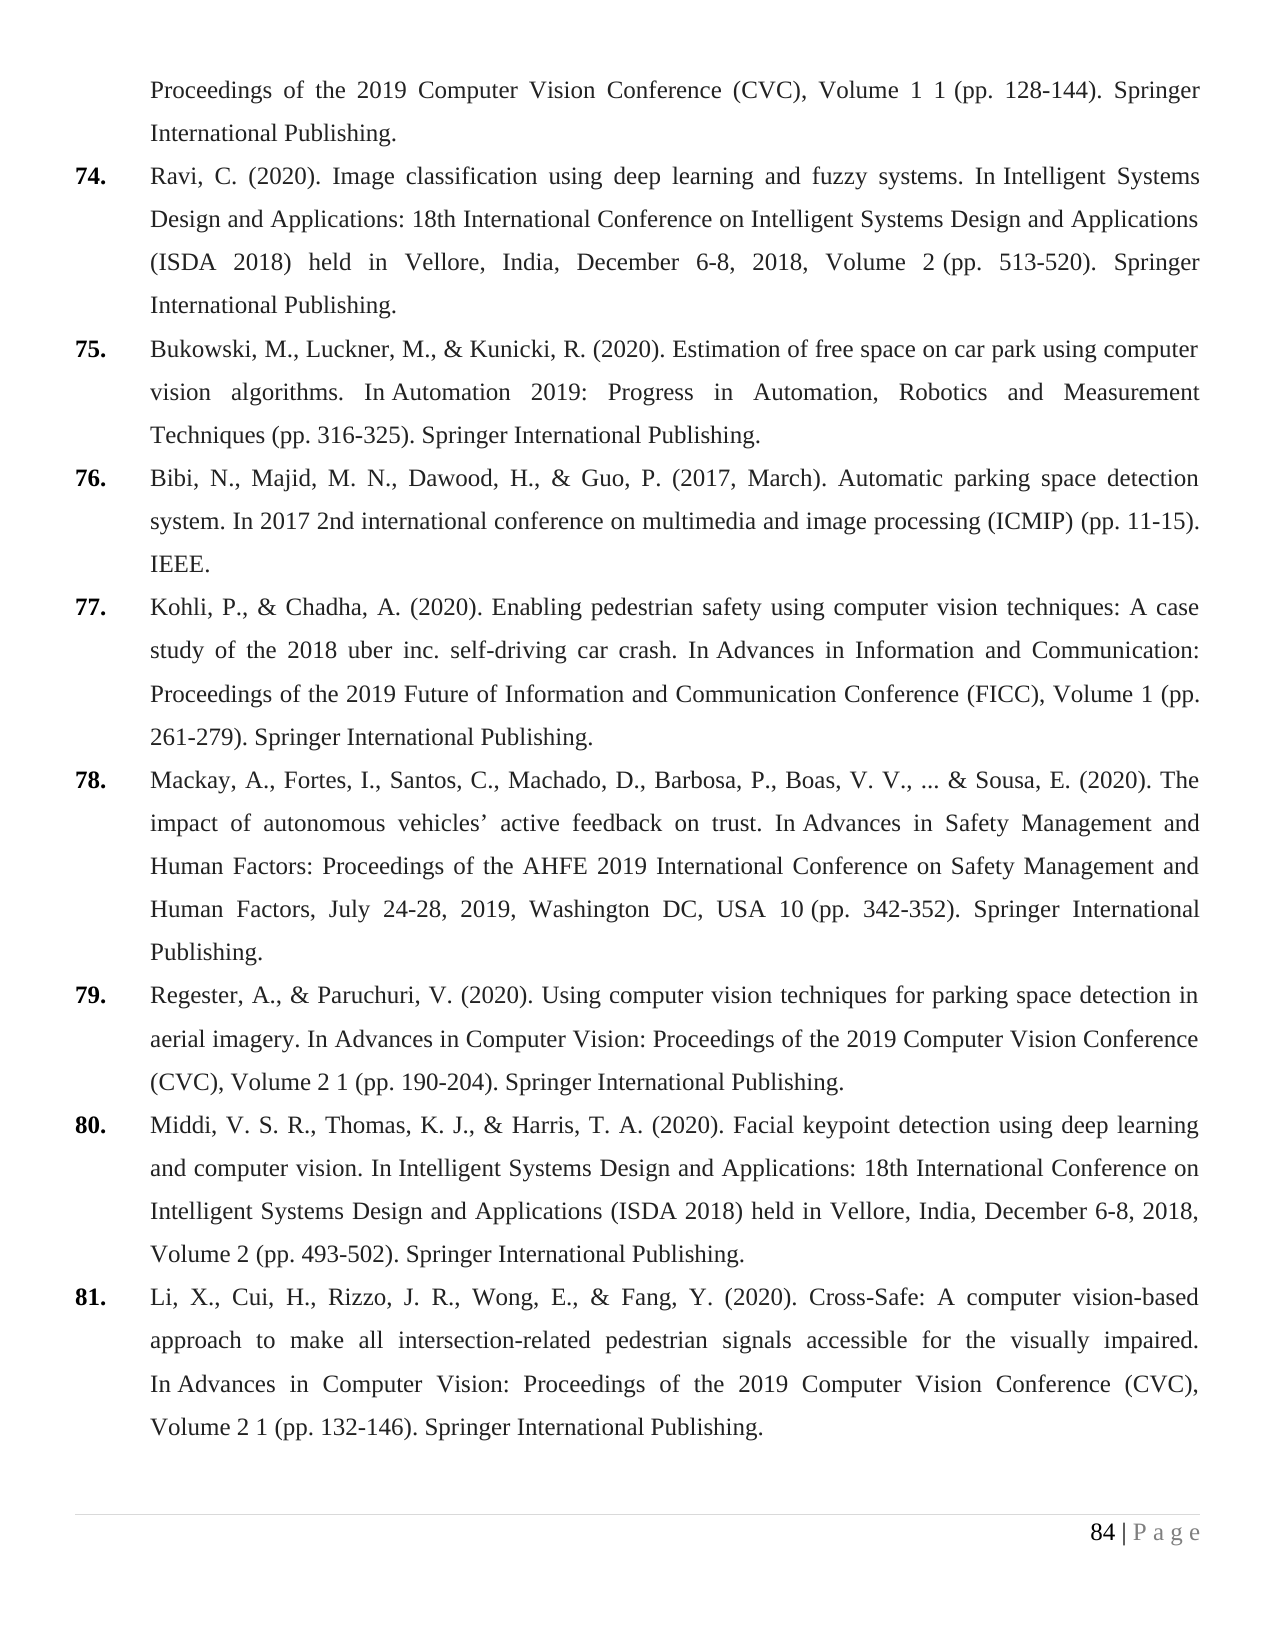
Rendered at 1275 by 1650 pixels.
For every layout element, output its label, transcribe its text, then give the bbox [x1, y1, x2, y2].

list Ravi, C. (2020). Image classification using deep learning and fuzzy systems. In Intelligent Systems Design and Applications: 18th International Conference on Intelligent Systems Design and Applications (ISDA 2018) held in Vellore, India, December 6-8, 2018, Volume 2 (pp. 513-520). Springer International Publishing. [75, 161, 1200, 319]
list Bibi, N., Majid, M. N., Dawood, H., & Guo, P. (2017, March). Automatic parking space detection system. In 2017 2nd international conference on multimedia and image processing (ICMIP) (pp. 11-15). IEEE. [75, 463, 1200, 578]
list Kohli, P., & Chadha, A. (2020). Enabling pedestrian safety using computer vision techniques: A case study of the 2018 uber inc. self-driving car crash. In Advances in Information and Communication: Proceedings of the 2019 Future of Information and Communication Conference (FICC), Volume 1 (pp. 261-279). Springer International Publishing. [75, 592, 1200, 751]
list Middi, V. S. R., Thomas, K. J., & Harris, T. A. (2020). Facial keypoint detection using deep learning and computer vision. In Intelligent Systems Design and Applications: 18th International Conference on Intelligent Systems Design and Applications (ISDA 2018) held in Vellore, India, December 6-8, 2018, Volume 2 (pp. 493-502). Springer International Publishing. [75, 1110, 1200, 1268]
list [75, 75, 1200, 147]
list Bukowski, M., Luckner, M., & Kunicki, R. (2020). Estimation of free space on car park using computer vision algorithms. In Automation 2019: Progress in Automation, Robotics and Measurement Techniques (pp. 316-325). Springer International Publishing. [75, 334, 1200, 449]
list Li, X., Cui, H., Rizzo, J. R., Wong, E., & Fang, Y. (2020). Cross-Safe: A computer vision-based approach to make all intersection-related pedestrian signals accessible for the visually impaired. In Advances in Computer Vision: Proceedings of the 2019 Computer Vision Conference (CVC), Volume 2 1 (pp. 132-146). Springer International Publishing. [75, 1282, 1200, 1441]
list Mackay, A., Fortes, I., Santos, C., Machado, D., Barbosa, P., Boas, V. V., ... & Sousa, E. (2020). The impact of autonomous vehicles’ active feedback on trust. In Advances in Safety Management and Human Factors: Proceedings of the AHFE 2019 International Conference on Safety Management and Human Factors, July 24-28, 2019, Washington DC, USA 10 (pp. 342-352). Springer International Publishing. [75, 765, 1200, 966]
list Regester, A., & Paruchuri, V. (2020). Using computer vision techniques for parking space detection in aerial imagery. In Advances in Computer Vision: Proceedings of the 2019 Computer Vision Conference (CVC), Volume 2 1 (pp. 190-204). Springer International Publishing. [75, 981, 1200, 1096]
